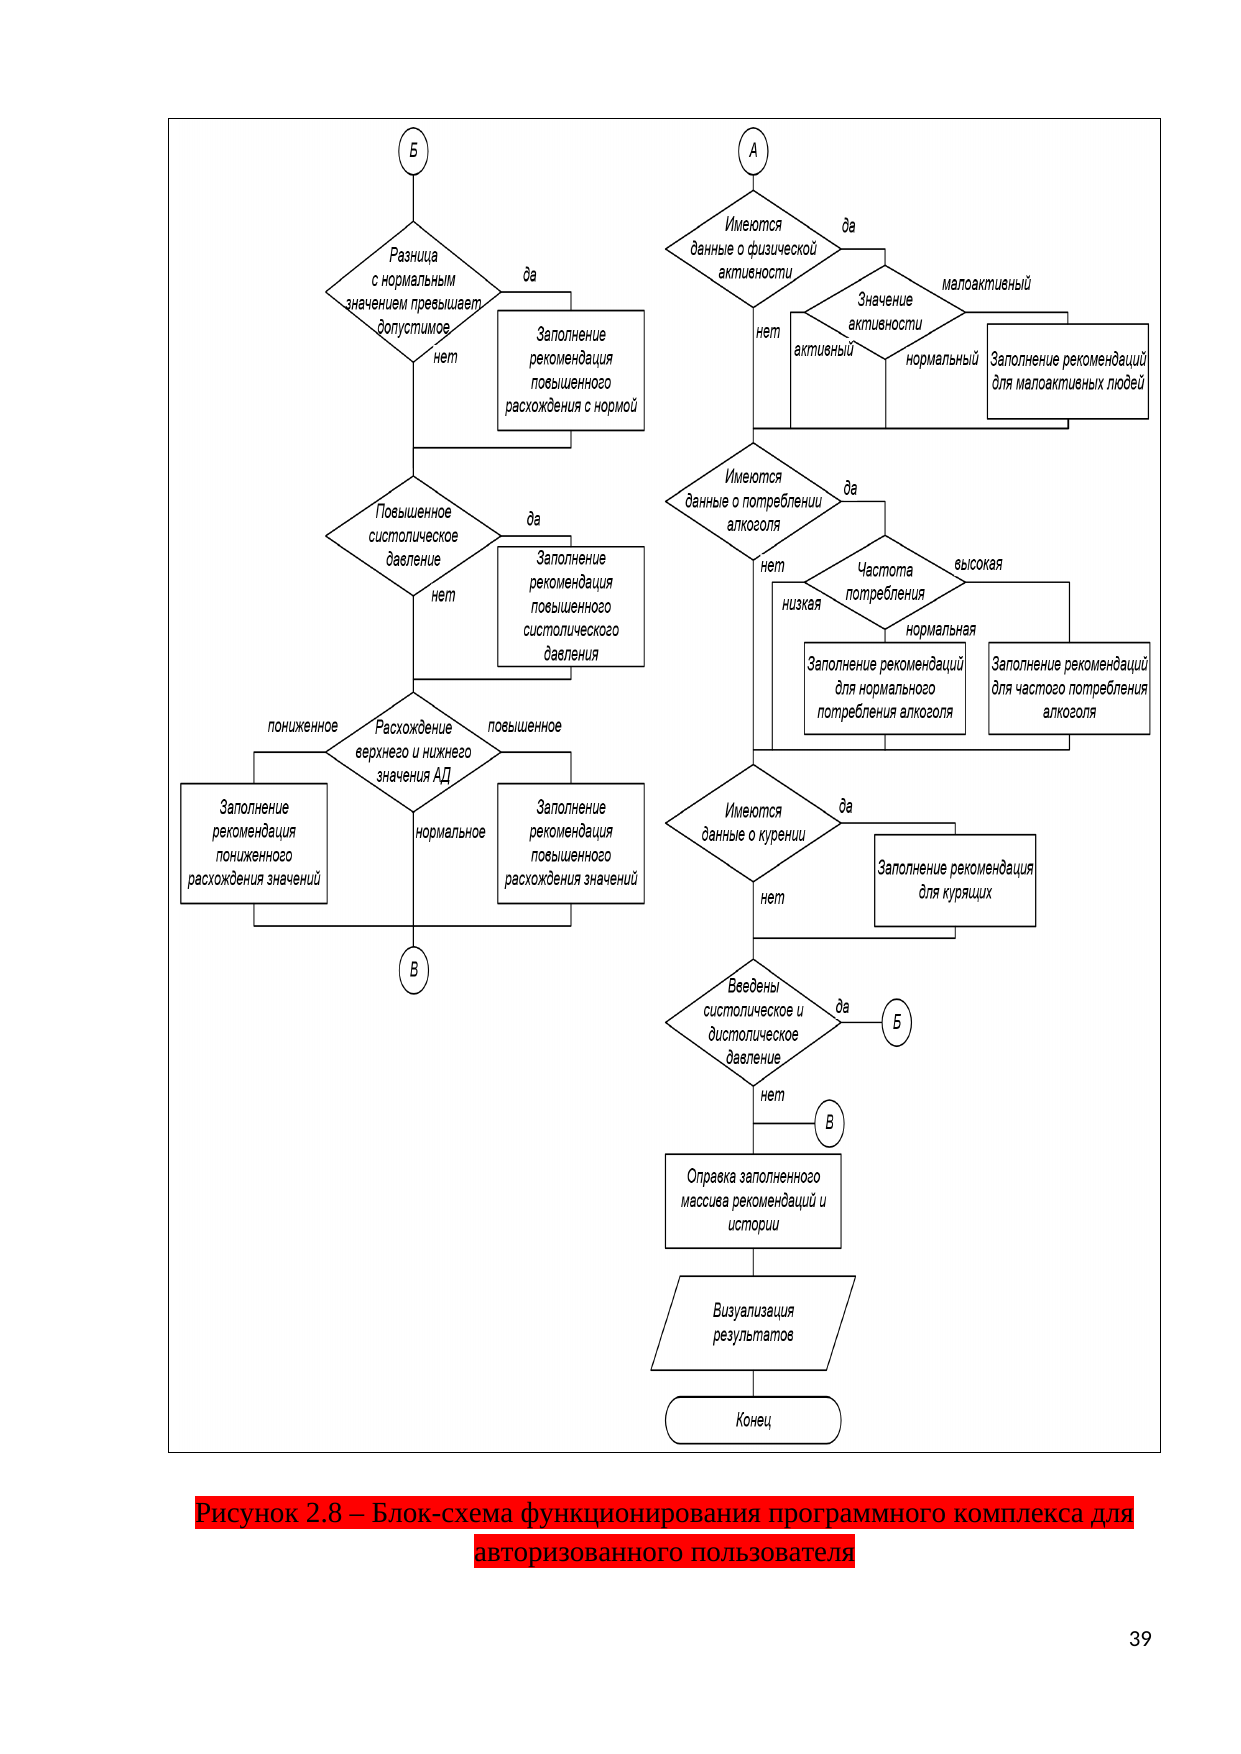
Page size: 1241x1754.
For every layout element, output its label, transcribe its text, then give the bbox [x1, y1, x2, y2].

text Рисунок 2.8 – Блок-схема функционирования программного комплекса для авторизованного пользователя [177, 1496, 1152, 1568]
picture [177, 120, 1152, 1451]
